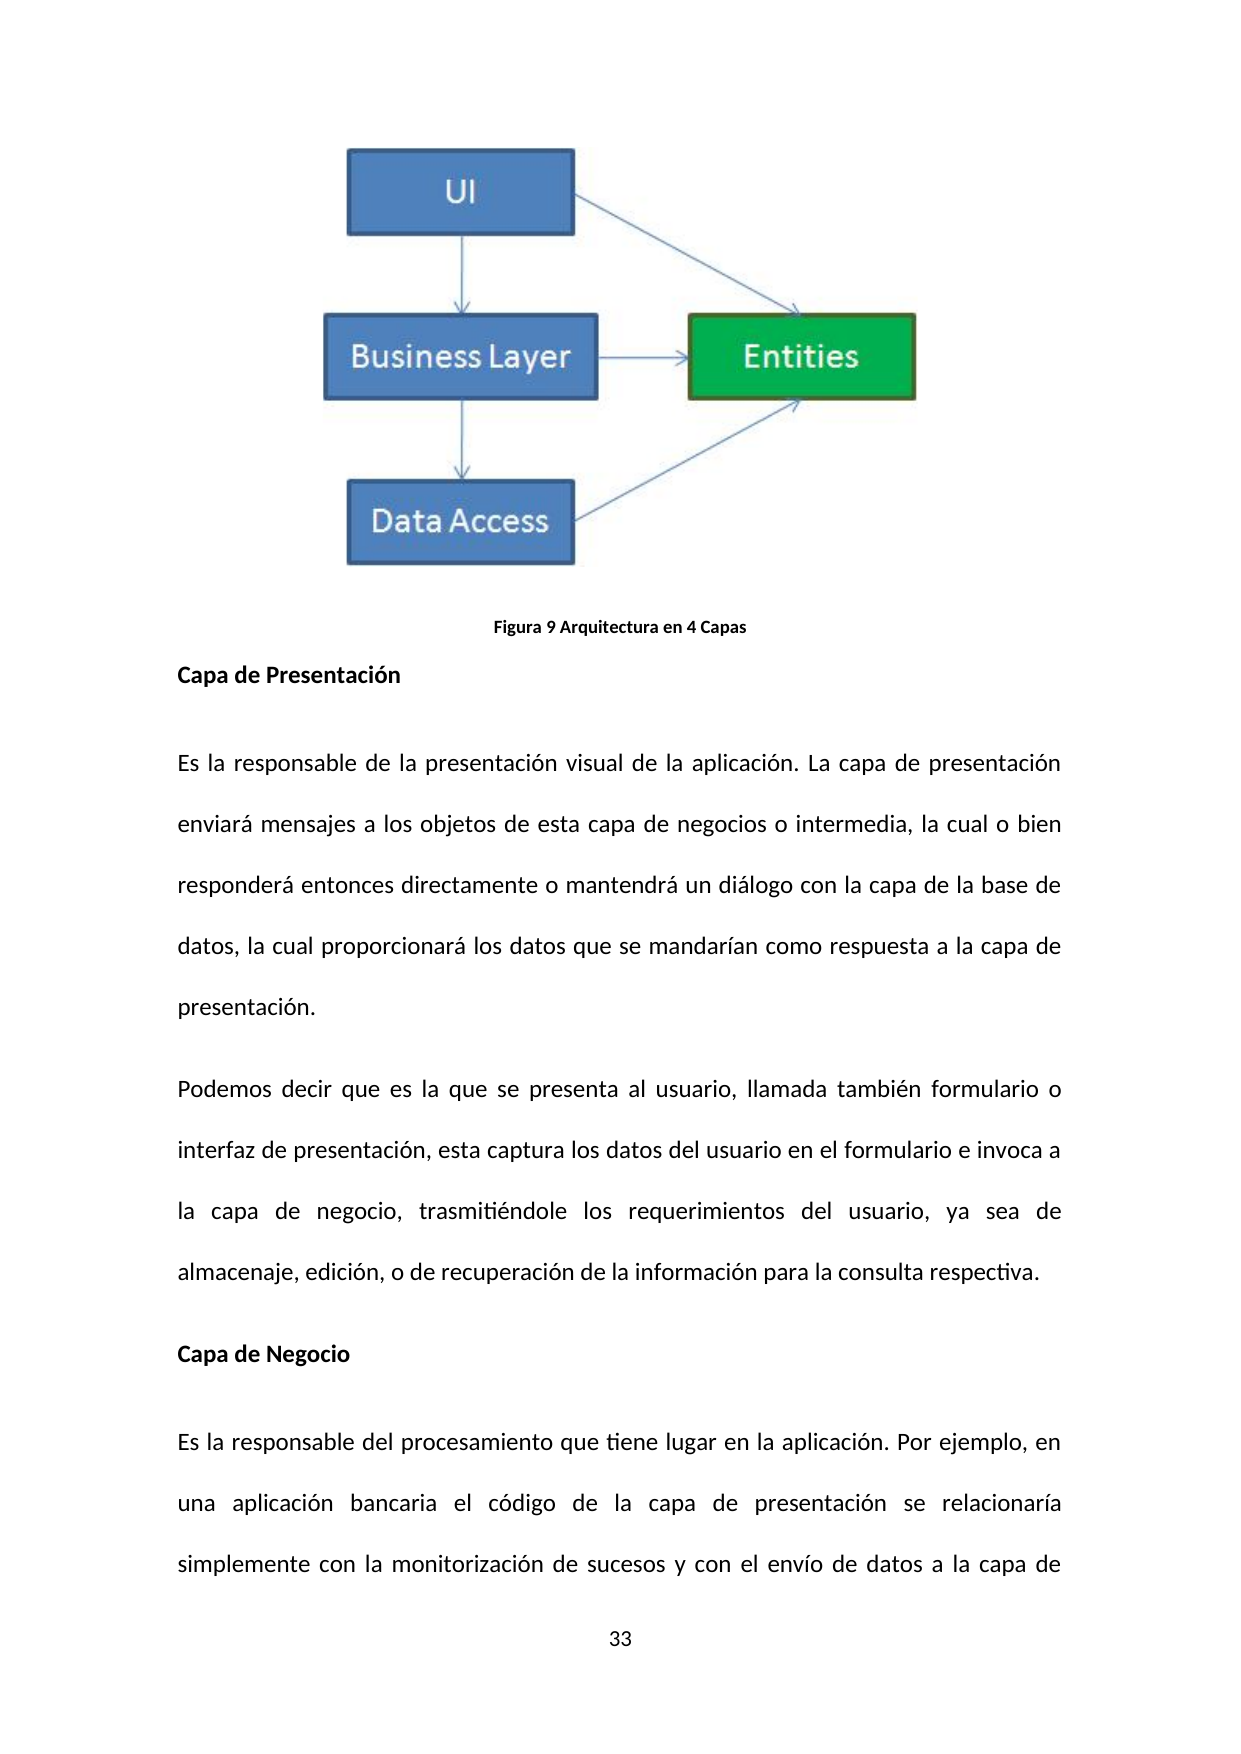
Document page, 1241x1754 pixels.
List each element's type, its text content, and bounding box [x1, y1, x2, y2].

subtitle Capa de Presentación [177, 659, 1063, 689]
text Es la responsable de la presentación visual de la aplicación. La capa de presentación enviará mensajes a los objetos de esta capa de negocios o intermedia, la cual o bien responderá entonces directamente o mantendrá un diálogo con la capa de la base de datos, la cual proporcionará los datos que se mandarían como respuesta a la capa de presentación. [177, 747, 1063, 1022]
text Figura 9 Arquitectura en 4 Capas [177, 615, 1063, 638]
picture [322, 147, 918, 567]
subtitle Capa de Negocio [177, 1338, 1063, 1369]
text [177, 1426, 1063, 1579]
text Podemos decir que es la que se presenta al usuario, llamada también formulario o interfaz de presentación, esta captura los datos del usuario en el formulario e invoca a la capa de negocio, trasmitiéndole los requerimientos del usuario, ya sea de almacenaje, edición, o de recuperación de la información para la consulta respectiva. [177, 1073, 1063, 1287]
